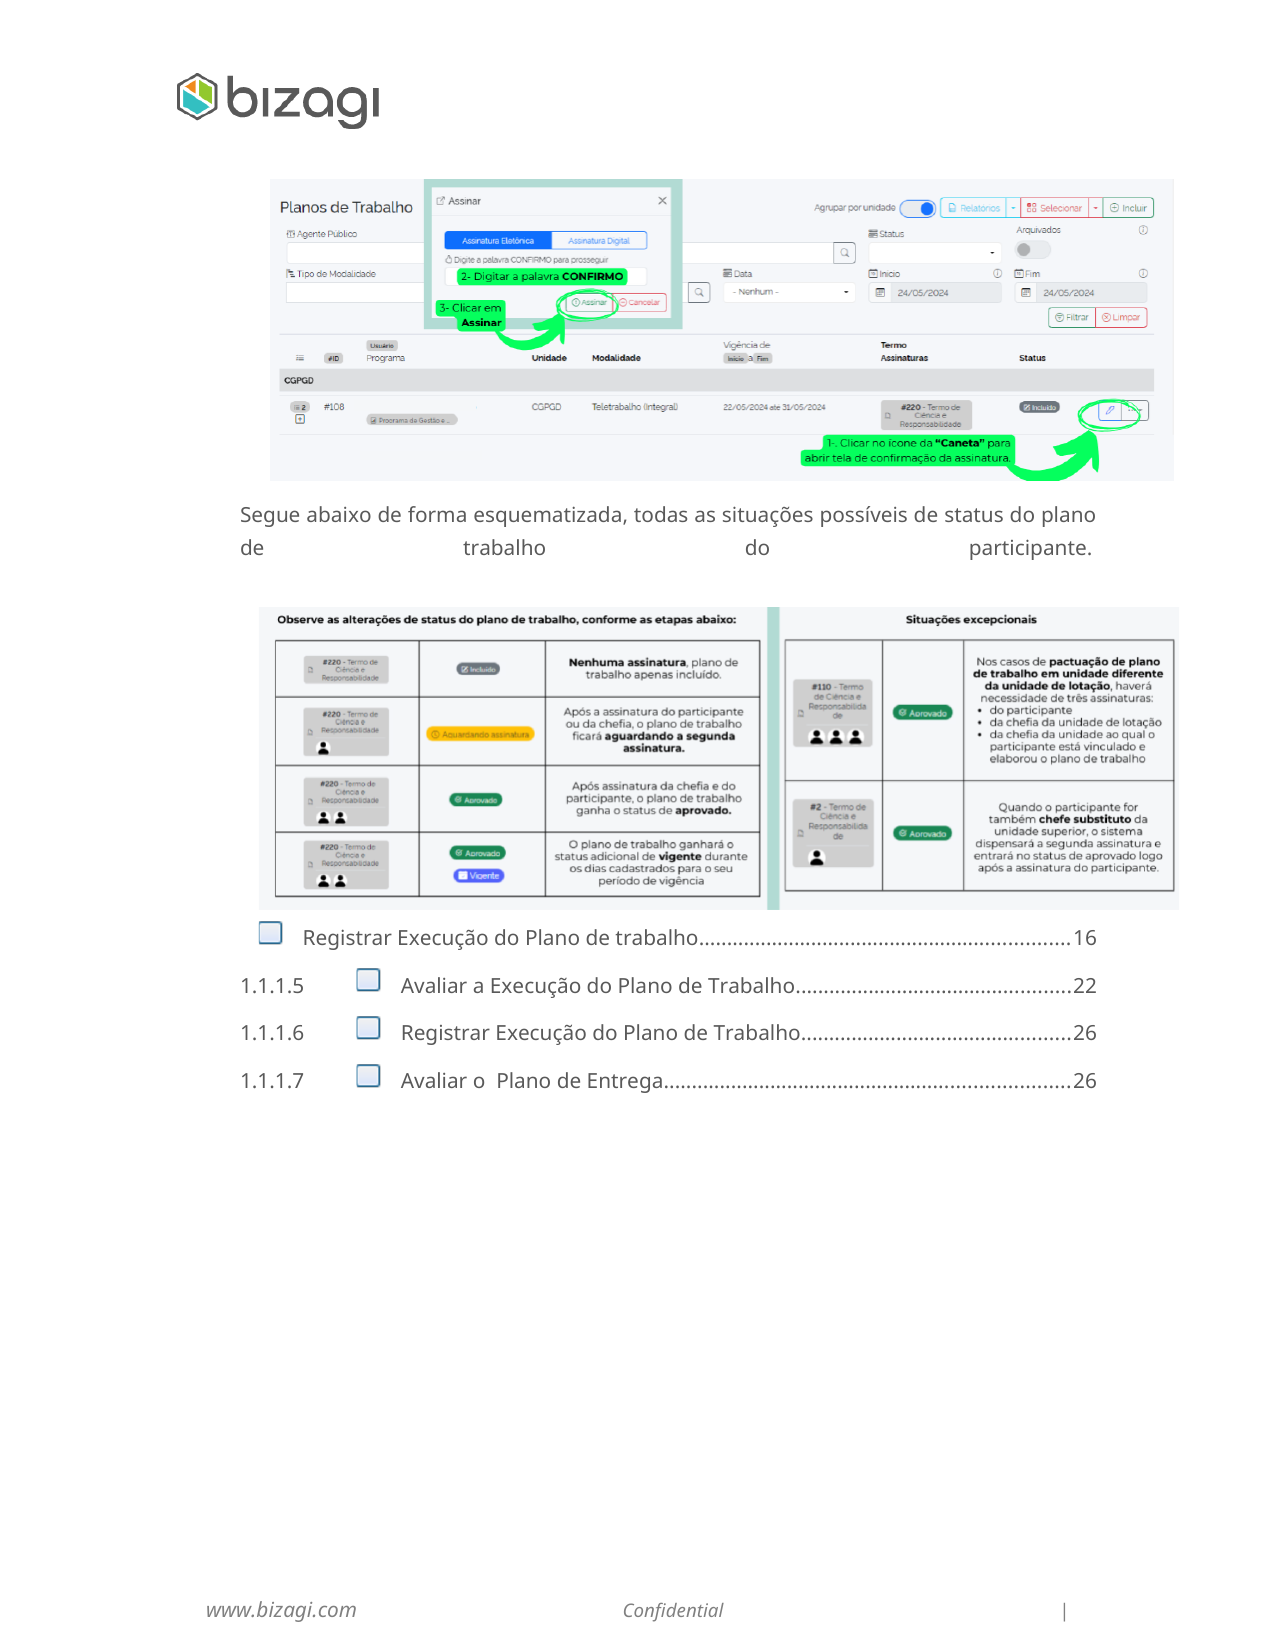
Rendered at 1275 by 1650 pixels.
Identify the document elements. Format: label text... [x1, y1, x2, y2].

picture [177, 73, 379, 129]
text 1.1.1.7 Avaliar o Plano de Entrega 26 [240, 1064, 1098, 1095]
picture [356, 1015, 382, 1041]
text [240, 168, 1098, 951]
picture [258, 168, 1180, 491]
picture [356, 968, 382, 993]
text 1.1.1.6 Registrar Execução do Plano de Trabalho 26 [240, 1016, 1098, 1047]
picture [258, 920, 284, 946]
picture [258, 607, 1180, 910]
picture [356, 1063, 382, 1089]
text 1.1.1.5 Avaliar a Execução do Plano de Trabalho 22 [240, 968, 1098, 999]
